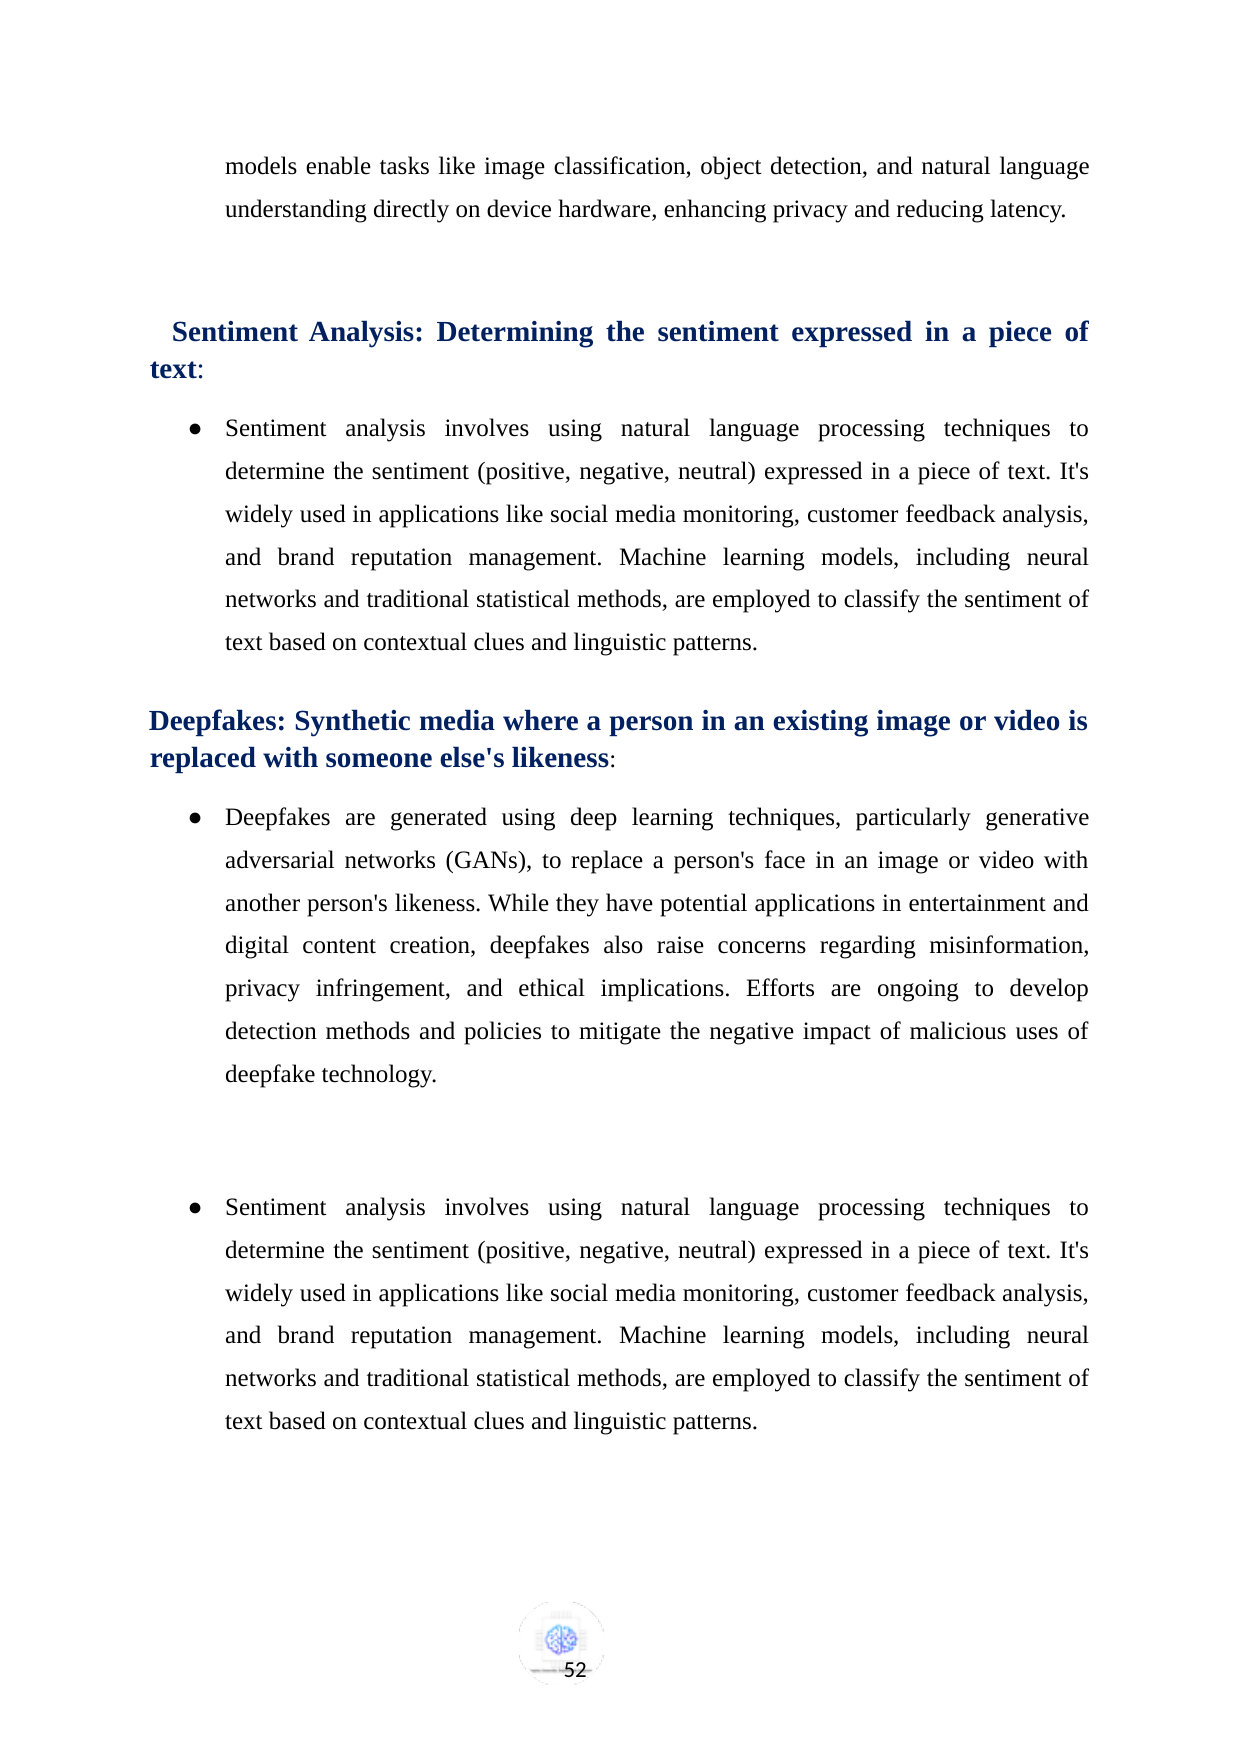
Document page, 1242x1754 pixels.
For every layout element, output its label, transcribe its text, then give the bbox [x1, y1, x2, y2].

list Sentiment analysis involves using natural language processing techniques to determine the sentiment (positive, negative, neutral) expressed in a piece of text. It's widely used in applications like social media monitoring, customer feedback analysis, and brand reputation management. Machine learning models, including neural networks and traditional statistical methods, are employed to classify the sentiment of text based on contextual clues and linguistic patterns. [187, 413, 1090, 656]
picture [518, 1601, 605, 1686]
text Sentiment Analysis: Determining the sentiment expressed in a piece of text: [148, 314, 1090, 385]
text Deepfakes: Synthetic media where a person in an existing image or video is replaced with someone else's likeness: [148, 703, 1090, 773]
list Sentiment analysis involves using natural language processing techniques to determine the sentiment (positive, negative, neutral) expressed in a piece of text. It's widely used in applications like social media monitoring, customer feedback analysis, and brand reputation management. Machine learning models, including neural networks and traditional statistical methods, are employed to classify the sentiment of text based on contextual clues and linguistic patterns. [187, 1192, 1090, 1435]
list Deepfakes are generated using deep learning techniques, particularly generative adversarial networks (GANs), to replace a person's face in an image or video with another person's likeness. While they have potential applications in entertainment and digital content creation, deepfakes also raise concerns regarding misinformation, privacy infringement, and ethical implications. Efforts are ongoing to develop detection methods and policies to mitigate the negative impact of malicious uses of deepfake technology. [187, 802, 1090, 1088]
